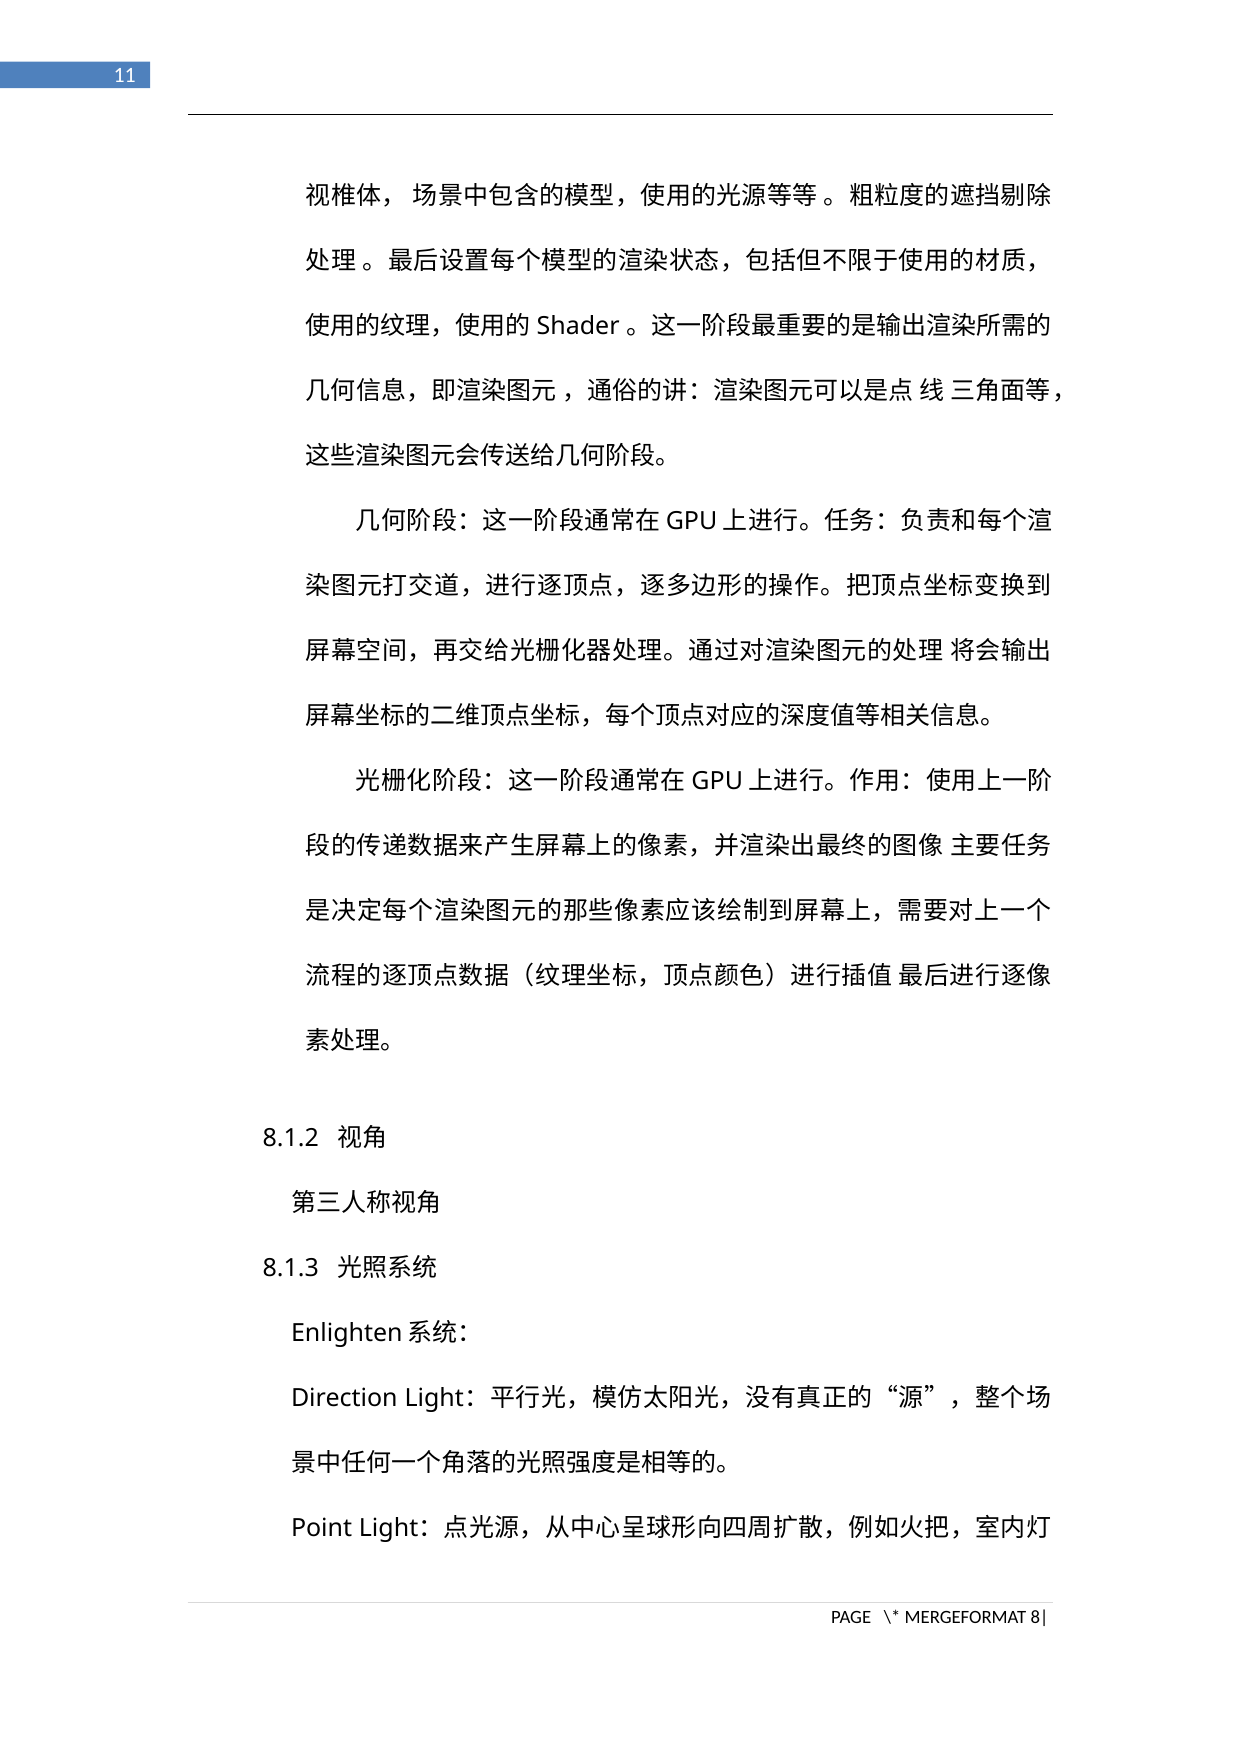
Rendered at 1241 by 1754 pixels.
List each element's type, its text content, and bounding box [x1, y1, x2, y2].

list 视角 [262, 1103, 1053, 1168]
text 几何阶段：这一阶段通常在GPU上进行。任务：负责和每个渲染图元打交道，进行逐顶点，逐多边形的操作。把顶点坐标变换到屏幕空间，再交给光栅化器处理。通过对渲染图元的处理 将会输出屏幕坐标的二维顶点坐标，每个顶点对应的深度值等相关信息。 [306, 486, 1053, 746]
text Enlighten系统： [291, 1298, 1053, 1363]
text 第三人称视角 [291, 1168, 1053, 1233]
text Direction Light：平行光，模仿太阳光，没有真正的“源”，整个场景中任何一个角落的光照强度是相等的。 [291, 1363, 1053, 1493]
text 光栅化阶段：这一阶段通常在GPU上进行。作用：使用上一阶段的传递数据来产生屏幕上的像素，并渲染出最终的图像 主要任务是决定每个渲染图元的那些像素应该绘制到屏幕上，需要对上一个流程的逐顶点数据（纹理坐标，顶点颜色）进行插值 最后进行逐像素处理。 [306, 746, 1053, 1071]
list 光照系统 [262, 1233, 1053, 1298]
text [306, 161, 1053, 486]
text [291, 1493, 1053, 1558]
